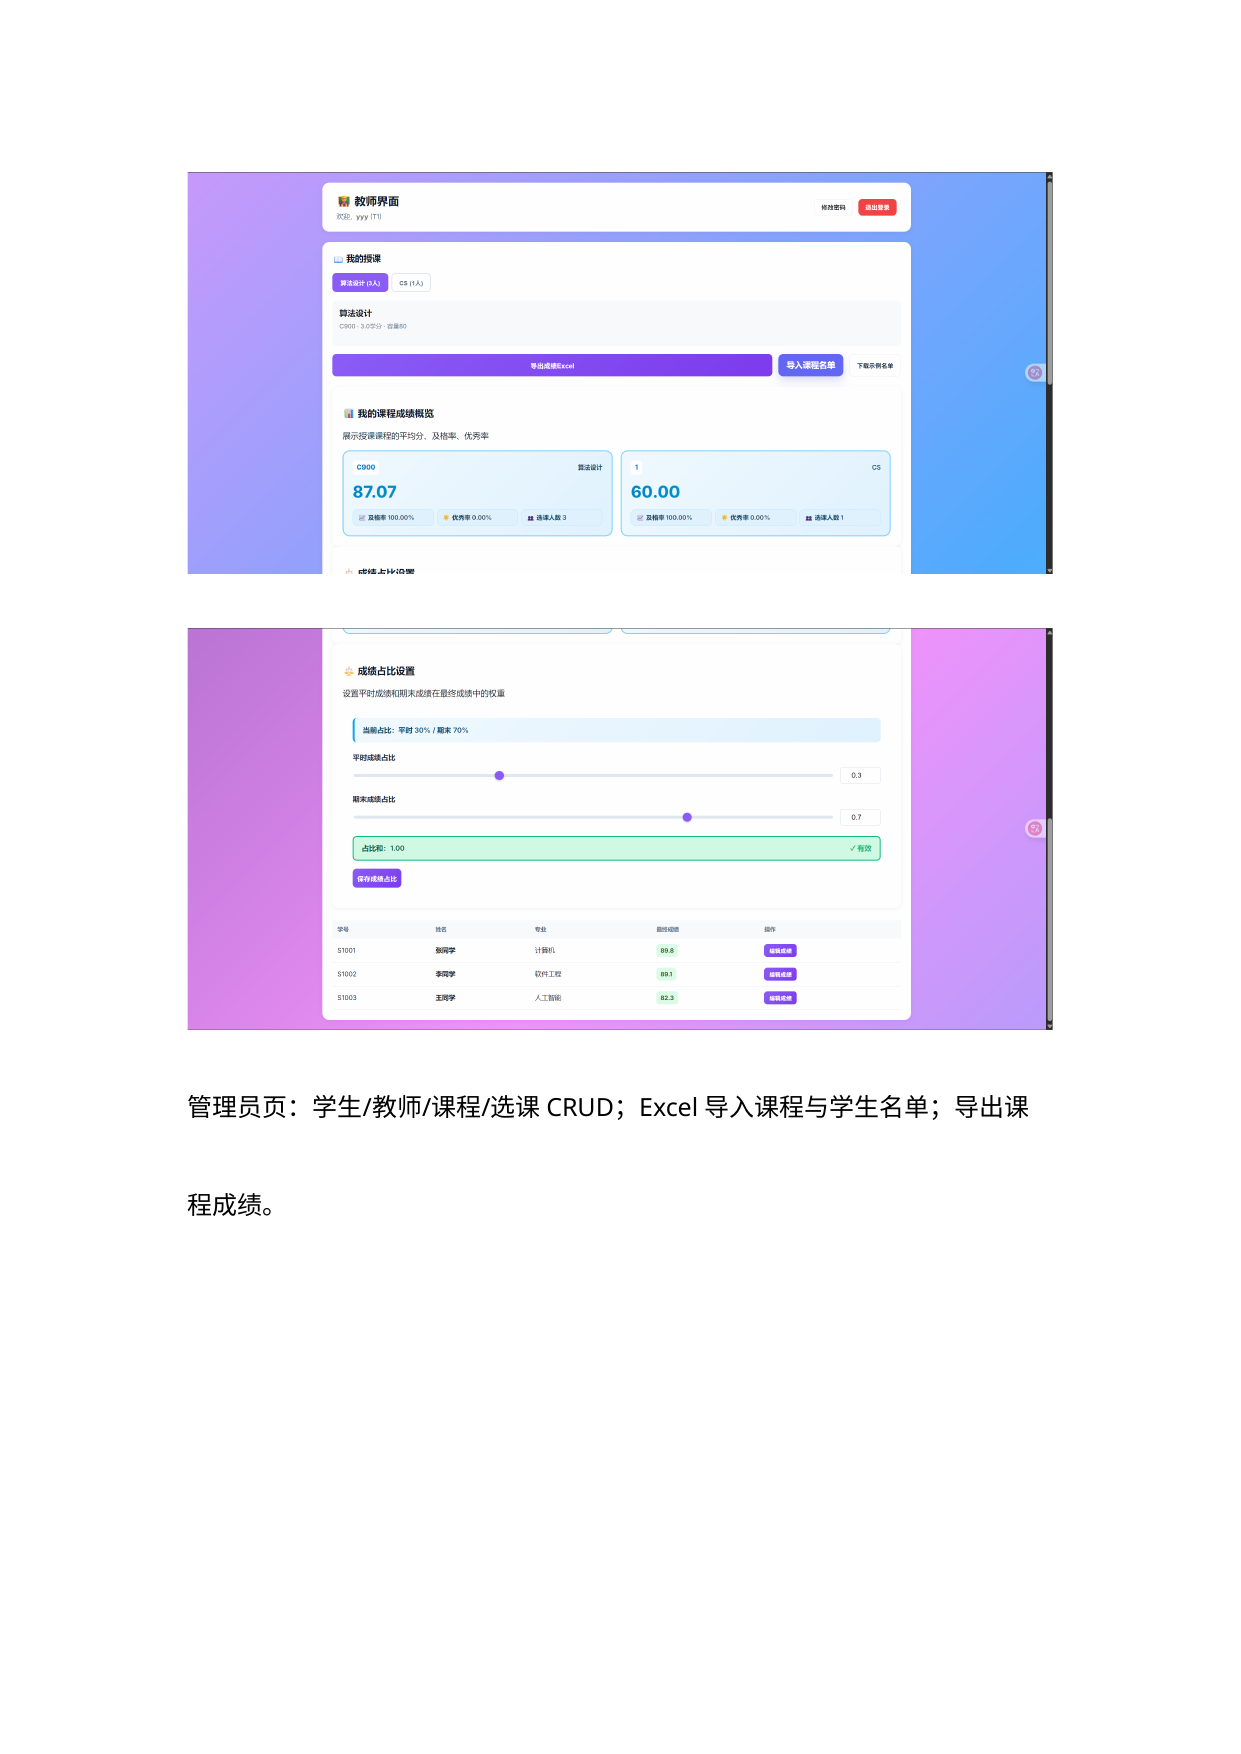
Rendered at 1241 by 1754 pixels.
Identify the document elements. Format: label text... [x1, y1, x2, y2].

picture [187, 628, 1053, 1030]
picture [187, 172, 1053, 574]
text 管理员页：学生/教师/课程/选课 CRUD；Excel 导入课程与学生名单；导出课程成绩。 [187, 1073, 1053, 1236]
